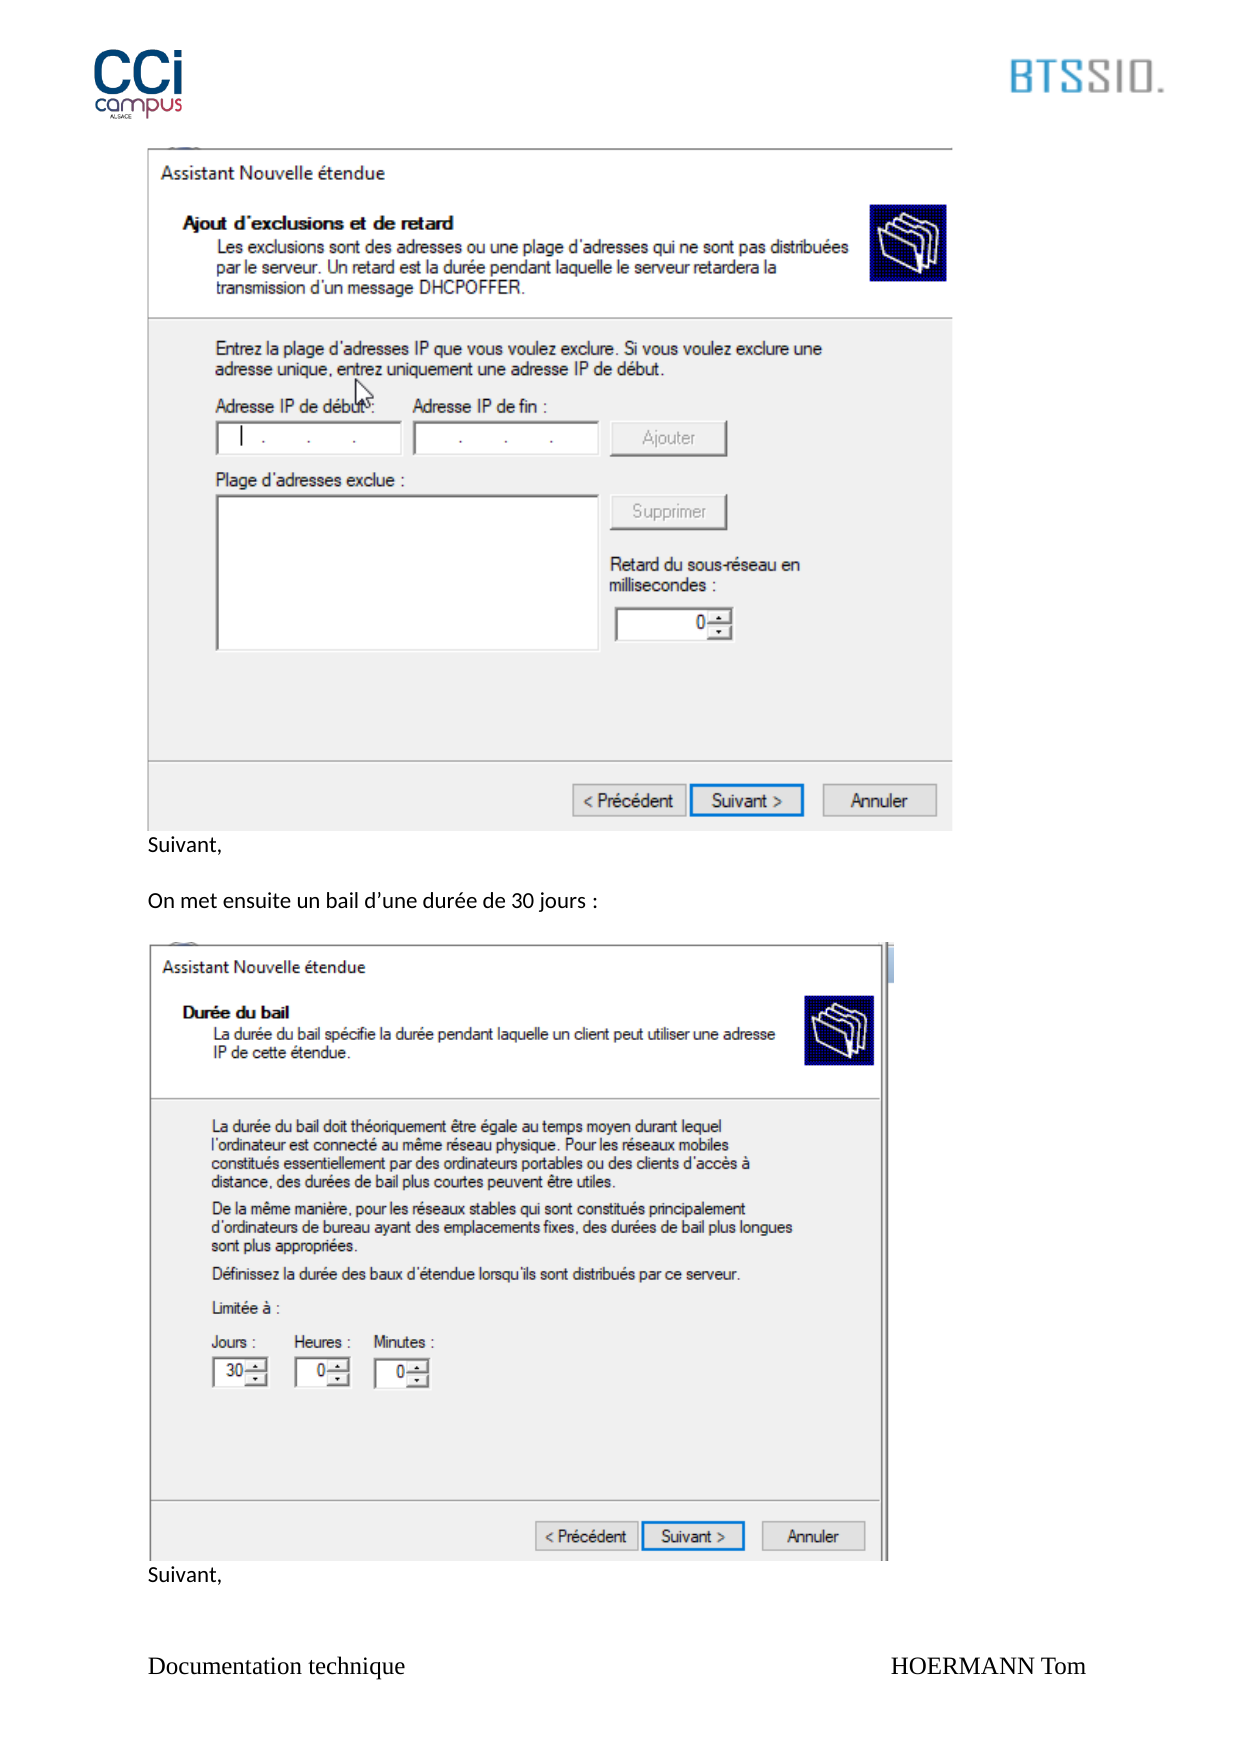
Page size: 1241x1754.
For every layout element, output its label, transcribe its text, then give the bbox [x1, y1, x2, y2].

text On met ensuite un bail d’une durée de 30 jours : [148, 887, 1093, 914]
text Suivant, [148, 831, 1093, 858]
picture [147, 942, 894, 1561]
picture [81, 44, 194, 123]
picture [1004, 46, 1169, 104]
text Suivant, [148, 1560, 1093, 1588]
picture [147, 147, 953, 831]
